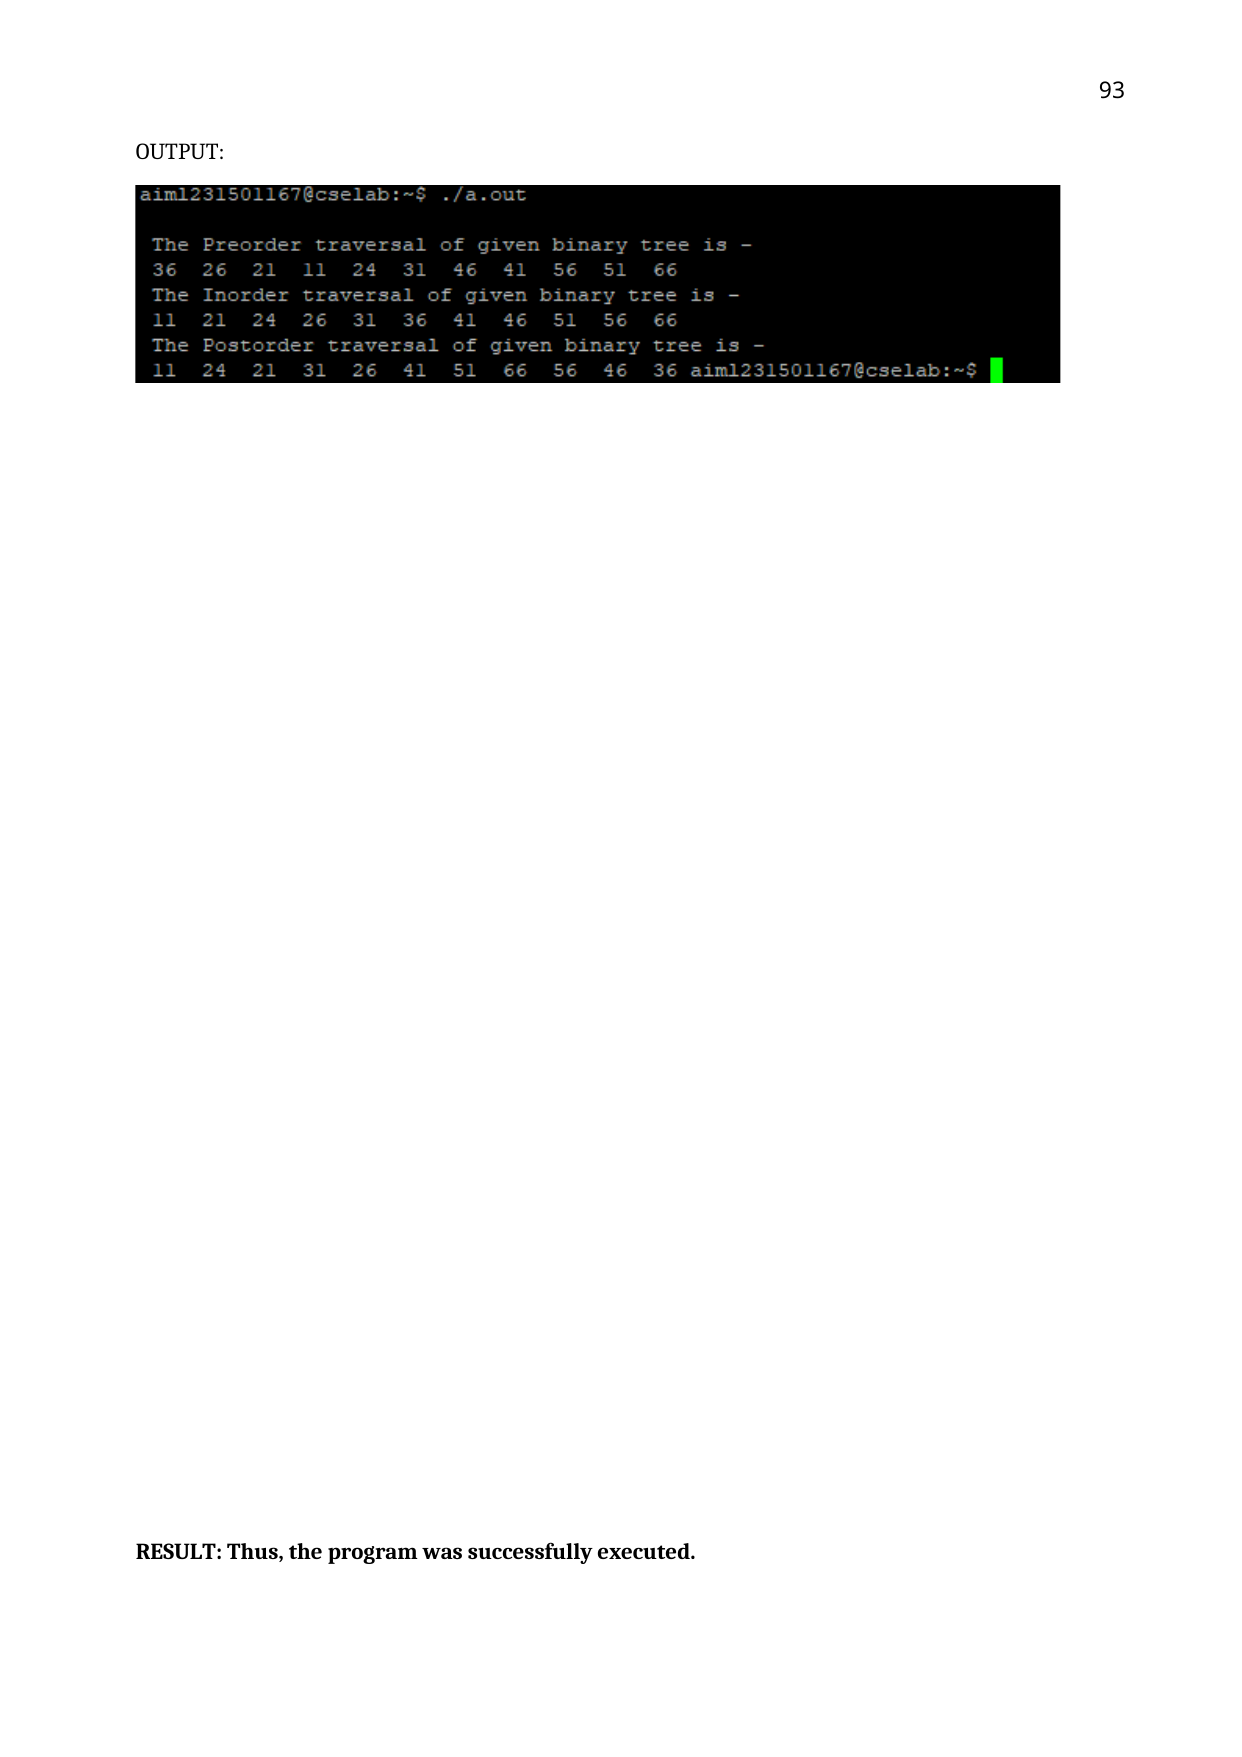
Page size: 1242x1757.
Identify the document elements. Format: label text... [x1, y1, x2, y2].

text RESULT: Thus, the program was successfully executed. [136, 1539, 1162, 1565]
text OUTPUT: [136, 139, 1162, 165]
picture [135, 185, 1061, 383]
